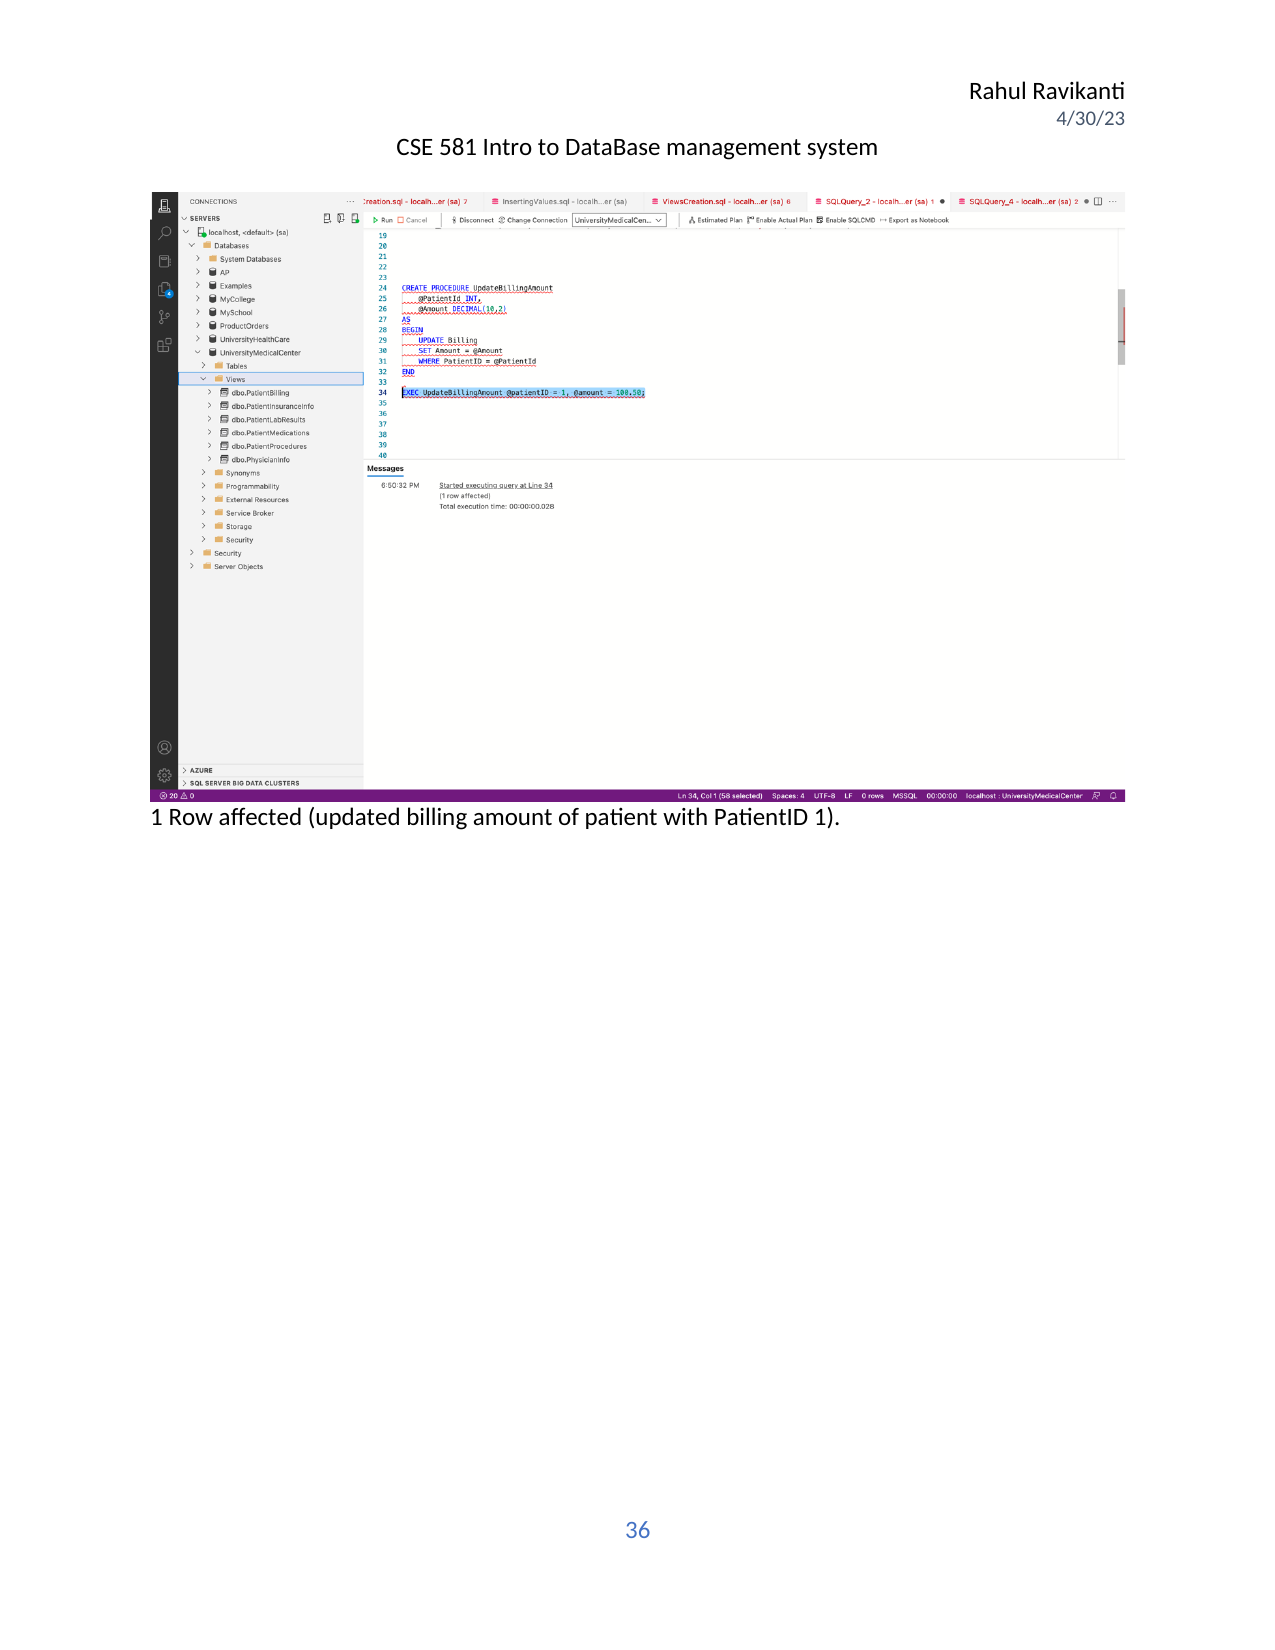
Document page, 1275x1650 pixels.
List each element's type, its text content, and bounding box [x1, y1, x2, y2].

text 1 Row affected (updated billing amount of patient with PatientID 1). [150, 802, 1125, 832]
picture [150, 192, 1125, 802]
